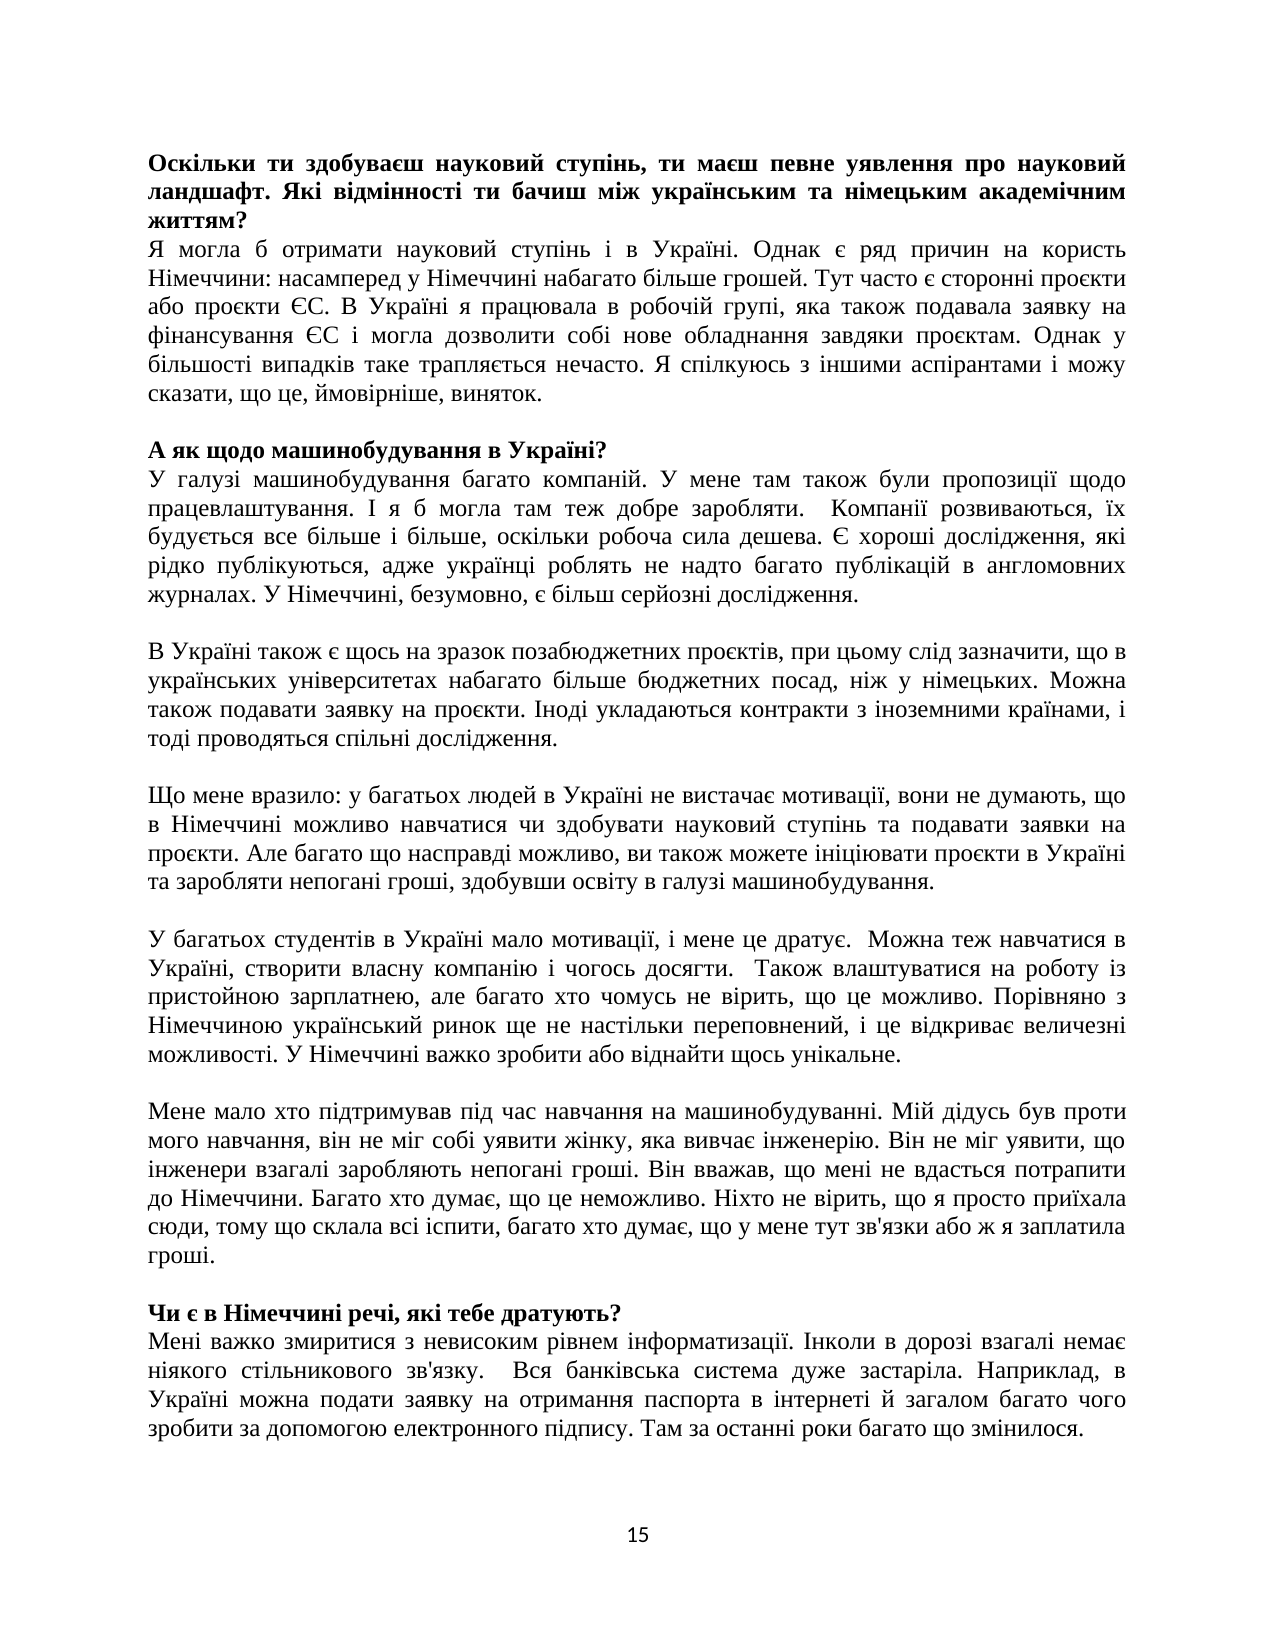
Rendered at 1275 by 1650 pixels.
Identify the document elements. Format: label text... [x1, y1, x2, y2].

text А як щодо машинобудування в Україні? [148, 435, 1127, 464]
text У багатьох студентів в Україні мало мотивації, і мене це дратує. Можна теж навчатися в Україні, створити власну компанію і чогось досягти. Також влаштуватися на роботу із пристойною зарплатнею, але багато хто чомусь не вірить, що це можливо. Порівняно з Німеччиною український ринок ще не настільки переповнений, і це відкриває величезні можливості. У Німеччині важко зробити або віднайти щось унікальне. [148, 924, 1127, 1068]
text В Україні також є щось на зразок позабюджетних проєктів, при цьому слід зазначити, що в українських університетах набагато більше бюджетних посад, ніж у німецьких. Можна також подавати заявку на проєкти. Іноді укладаються контракти з іноземними країнами, і тоді проводяться спільні дослідження. [148, 636, 1127, 751]
text У галузі машинобудування багато компаній. У мене там також були пропозиції щодо працевлаштування. І я б могла там теж добре заробляти. Компанії розвиваються, їх будується все більше і більше, оскільки робоча сила дешева. Є хороші дослідження, які рідко публікуються, адже українці роблять не надто багато публікацій в англомовних журналах. У Німеччині, безумовно, є більш серйозні дослідження. [148, 464, 1127, 608]
text Чи є в Німеччині речі, які тебе дратують? [148, 1298, 1127, 1326]
text Оскільки ти здобуваєш науковий ступінь, ти маєш певне уявлення про науковий ландшафт. Які відмінності ти бачиш між українським та німецьким академічним життям? [148, 148, 1127, 234]
text Я могла б отримати науковий ступінь і в Україні. Однак є ряд причин на користь Німеччини: насамперед у Німеччині набагато більше грошей. Тут часто є сторонні проєкти або проєкти ЄС. В Україні я працювала в робочій групі, яка також подавала заявку на фінансування ЄС і могла дозволити собі нове обладнання завдяки проєктам. Однак у більшості випадків таке трапляється нечасто. Я спілкуюсь з іншими аспірантами і можу сказати, що це, ймовірніше, виняток. [148, 234, 1127, 406]
text Що мене вразило: у багатьох людей в Україні не вистачає мотивації, вони не думають, що в Німеччині можливо навчатися чи здобувати науковий ступінь та подавати заявки на проєкти. Але багато що насправді можливо, ви також можете ініціювати проєкти в Україні та заробляти непогані гроші, здобувши освіту в галузі машинобудування. [148, 780, 1127, 895]
text Мені важко змиритися з невисоким рівнем інформатизації. Інколи в дорозі взагалі немає ніякого стільникового зв'язку. Вся банківська система дуже застаріла. Наприклад, в Україні можна подати заявку на отримання паспорта в інтернеті й загалом багато чого зробити за допомогою електронного підпису. Там за останні роки багато що змінилося. [148, 1326, 1127, 1441]
text Мене мало хто підтримував під час навчання на машинобудуванні. Мій дідусь був проти мого навчання, він не міг собі уявити жінку, яка вивчає інженерію. Він не міг уявити, що інженери взагалі заробляють непогані гроші. Він вважав, що мені не вдасться потрапити до Німеччини. Багато хто думає, що це неможливо. Ніхто не вірить, що я просто приїхала сюди, тому що склала всі іспити, багато хто думає, що у мене тут зв'язки або ж я заплатила гроші. [148, 1096, 1127, 1269]
